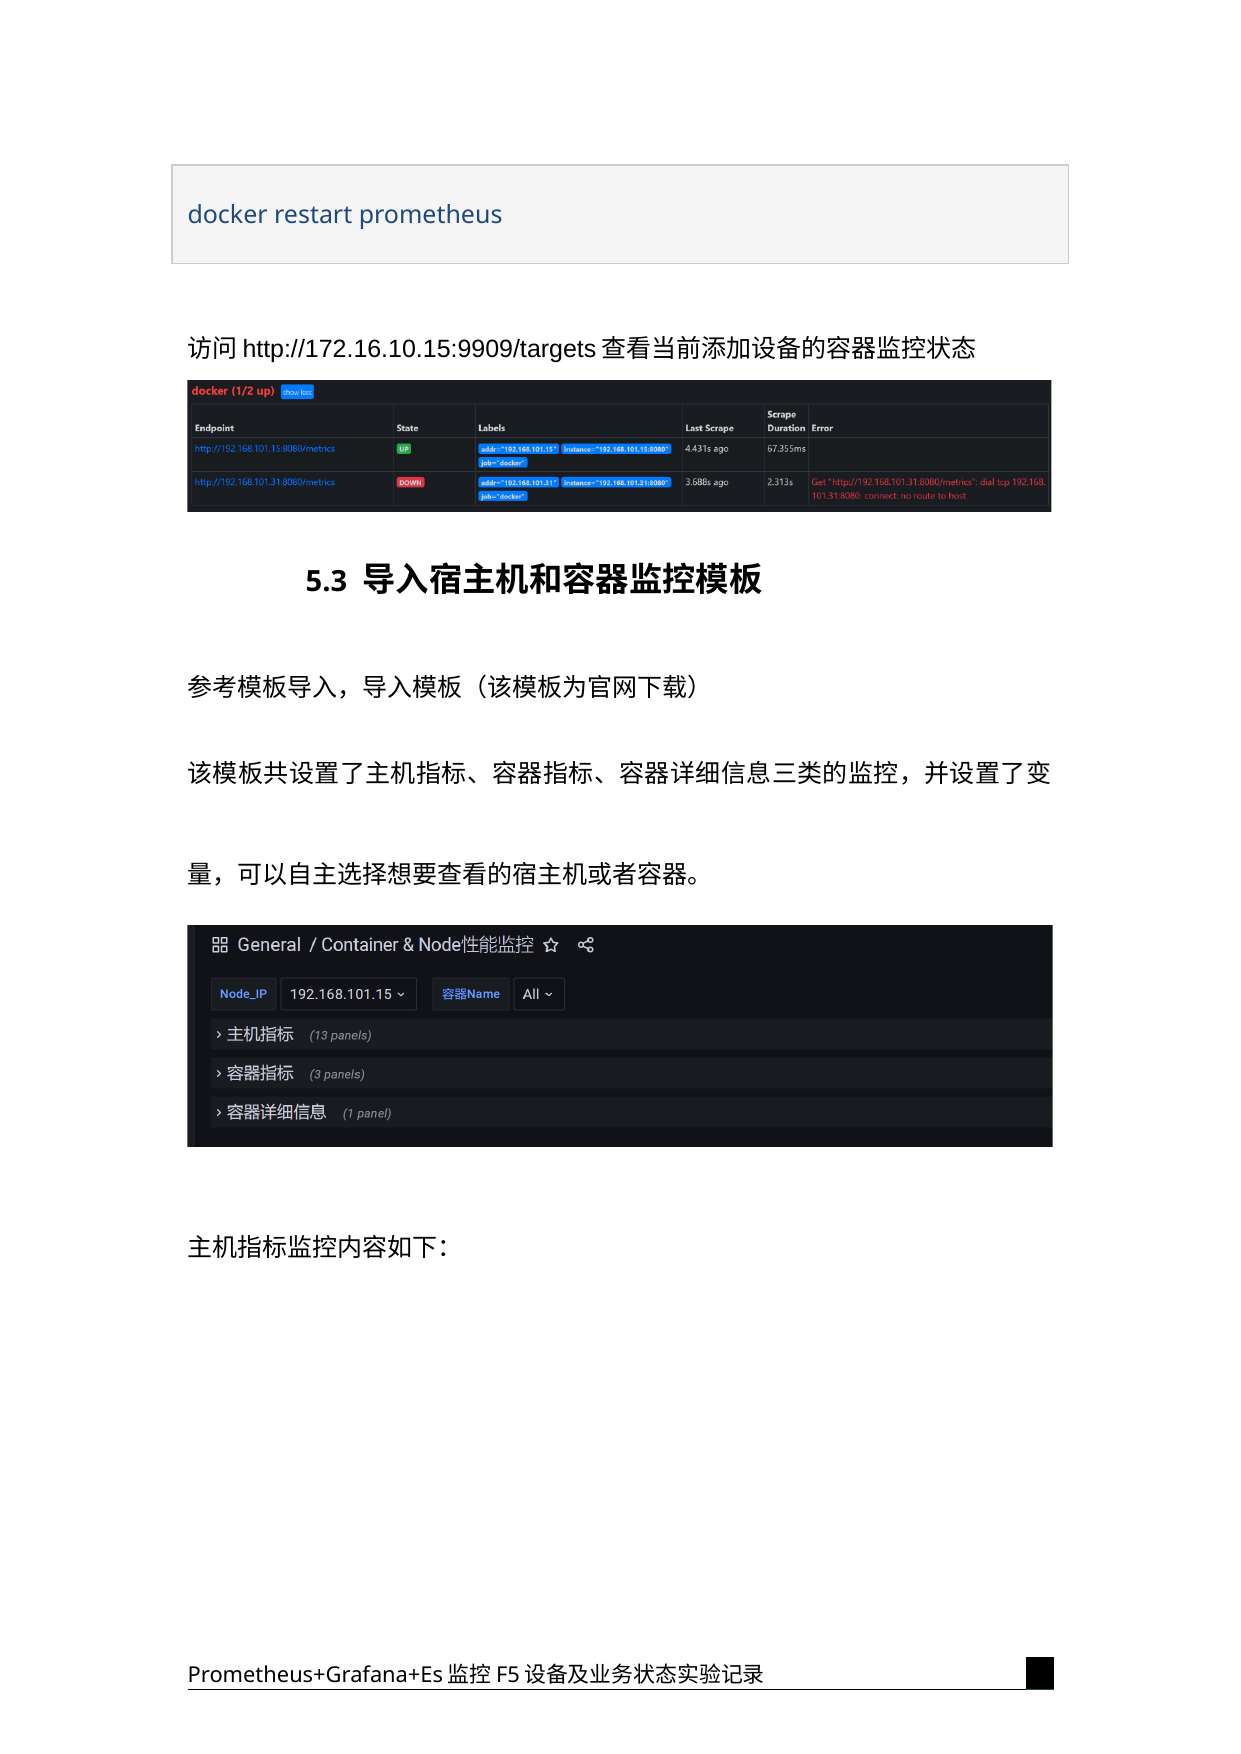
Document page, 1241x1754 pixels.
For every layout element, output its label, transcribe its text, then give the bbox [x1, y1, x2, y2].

picture [187, 925, 1053, 1147]
text 该模板共设置了主机指标、容器指标、容器详细信息三类的监控，并设置了变量，可以自主选择想要查看的宿主机或者容器。 [187, 737, 1053, 907]
text docker restart prometheus [173, 166, 1068, 263]
text 主机指标监控内容如下： [187, 1211, 1053, 1279]
picture [187, 380, 1052, 512]
text 访问http://172.16.10.15:9909/targets查看当前添加设备的容器监控状态 [187, 312, 1053, 380]
subtitle 导入宿主机和容器监控模板 [305, 543, 1053, 611]
text 参考模板导入，导入模板（该模板为官网下载） [187, 651, 1053, 719]
